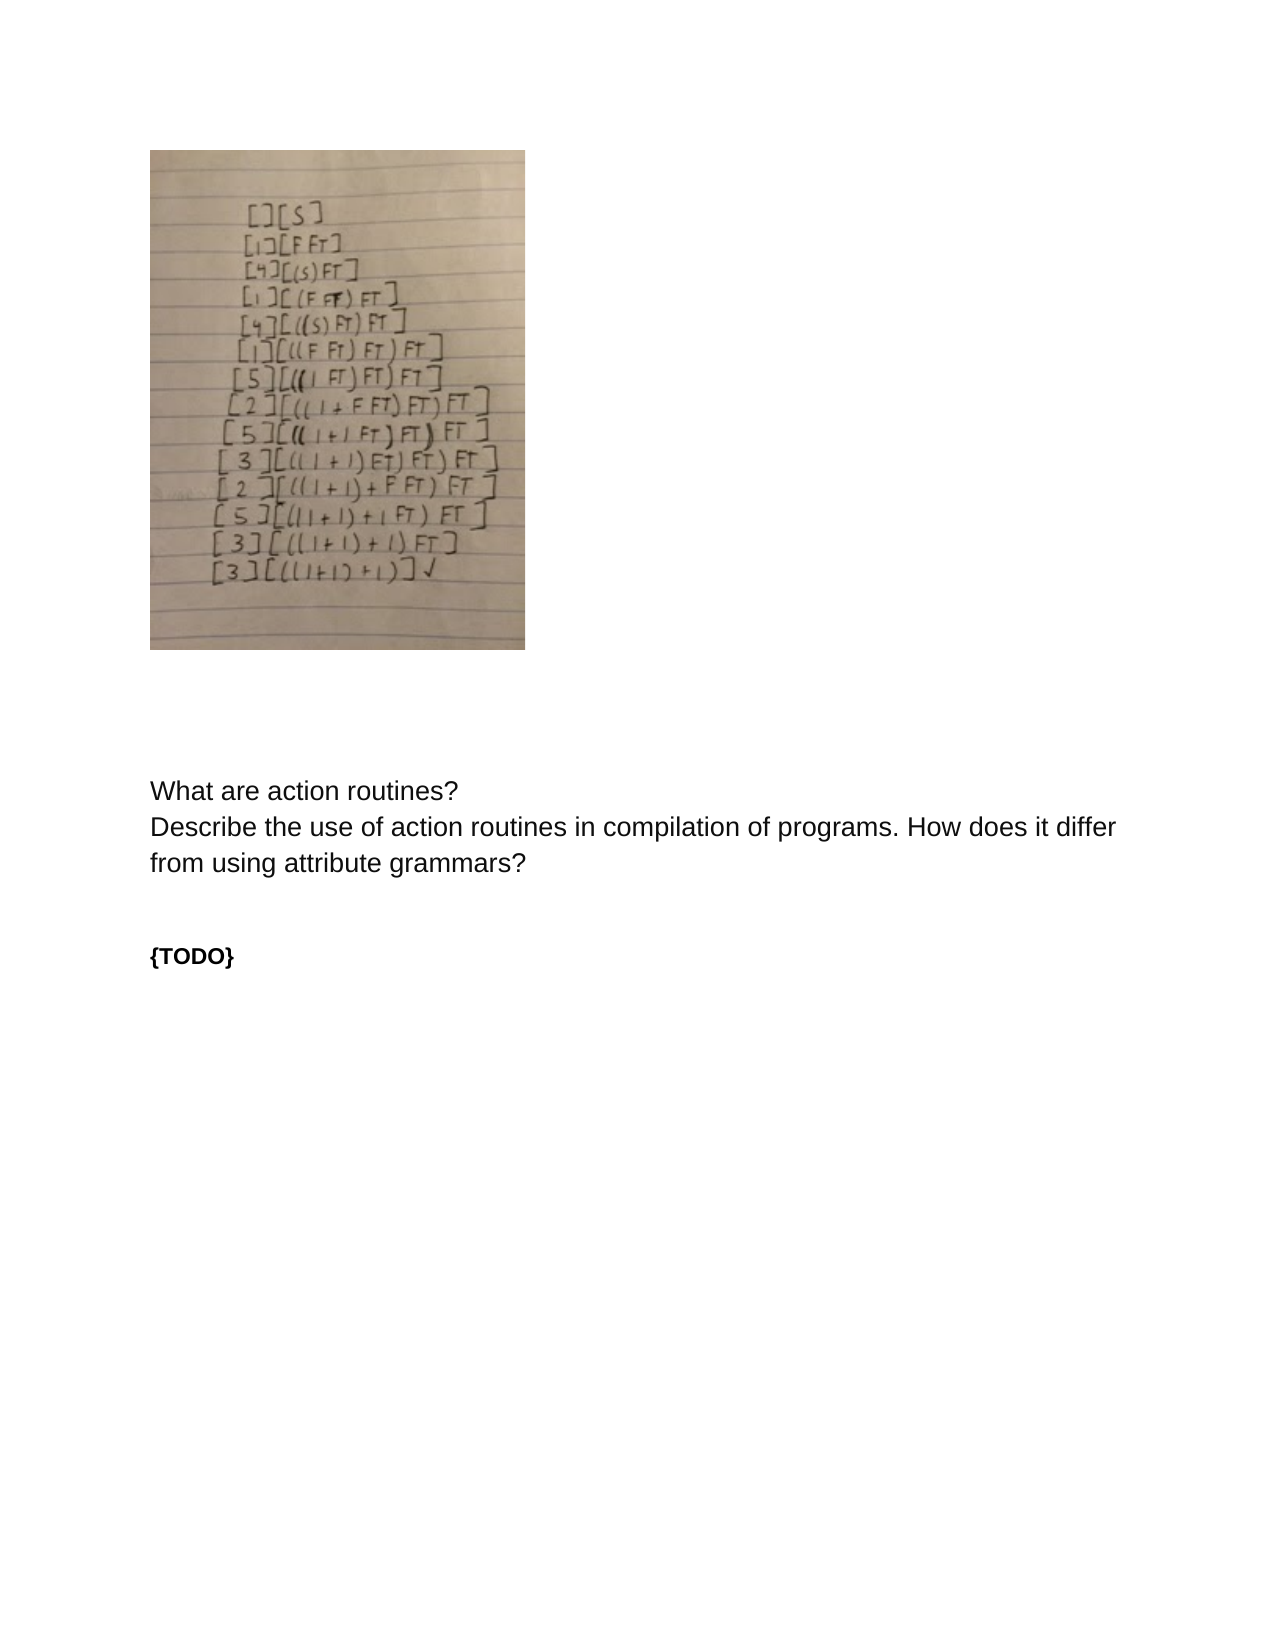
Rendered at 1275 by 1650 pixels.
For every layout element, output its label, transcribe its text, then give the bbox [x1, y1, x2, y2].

picture [150, 150, 525, 650]
text {TODO} [150, 943, 1125, 969]
text Describe the use of action routines in compilation of programs. How does it differ from using attribute grammars? [150, 811, 1125, 878]
text What are action routines? [150, 775, 1125, 806]
